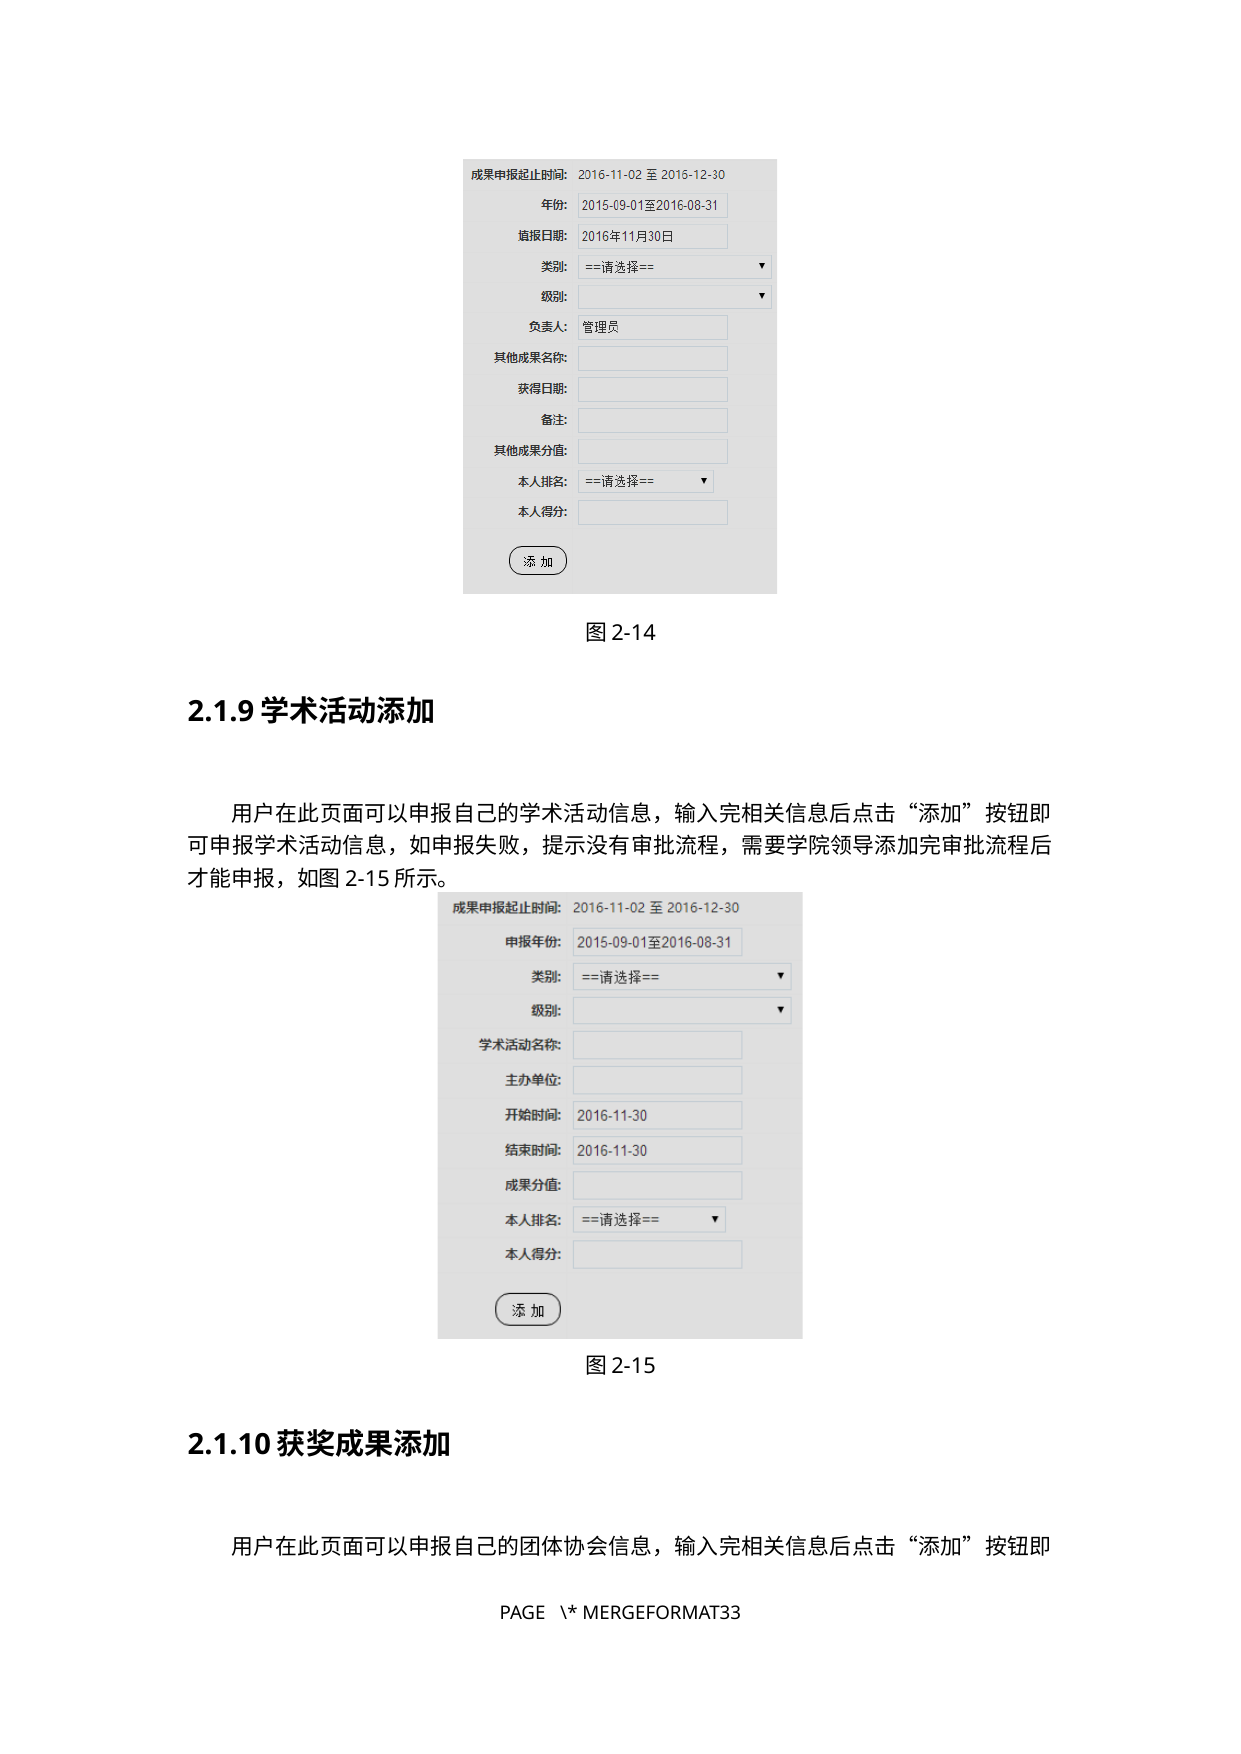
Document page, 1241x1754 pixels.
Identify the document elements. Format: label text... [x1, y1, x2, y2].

text 图2-15 [187, 1348, 1053, 1380]
picture [463, 159, 778, 594]
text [187, 1528, 1053, 1561]
text 图2-14 [187, 615, 1053, 647]
text 用户在此页面可以申报自己的学术活动信息，输入完相关信息后点击“添加”按钮即可申报学术活动信息，如申报失败，提示没有审批流程，需要学院领导添加完审批流程后才能申报，如图2-15所示。 [187, 795, 1053, 893]
subtitle 2.1.9学术活动添加 [187, 676, 1053, 741]
picture [437, 892, 803, 1339]
subtitle 2.1.10获奖成果添加 [187, 1409, 1053, 1474]
